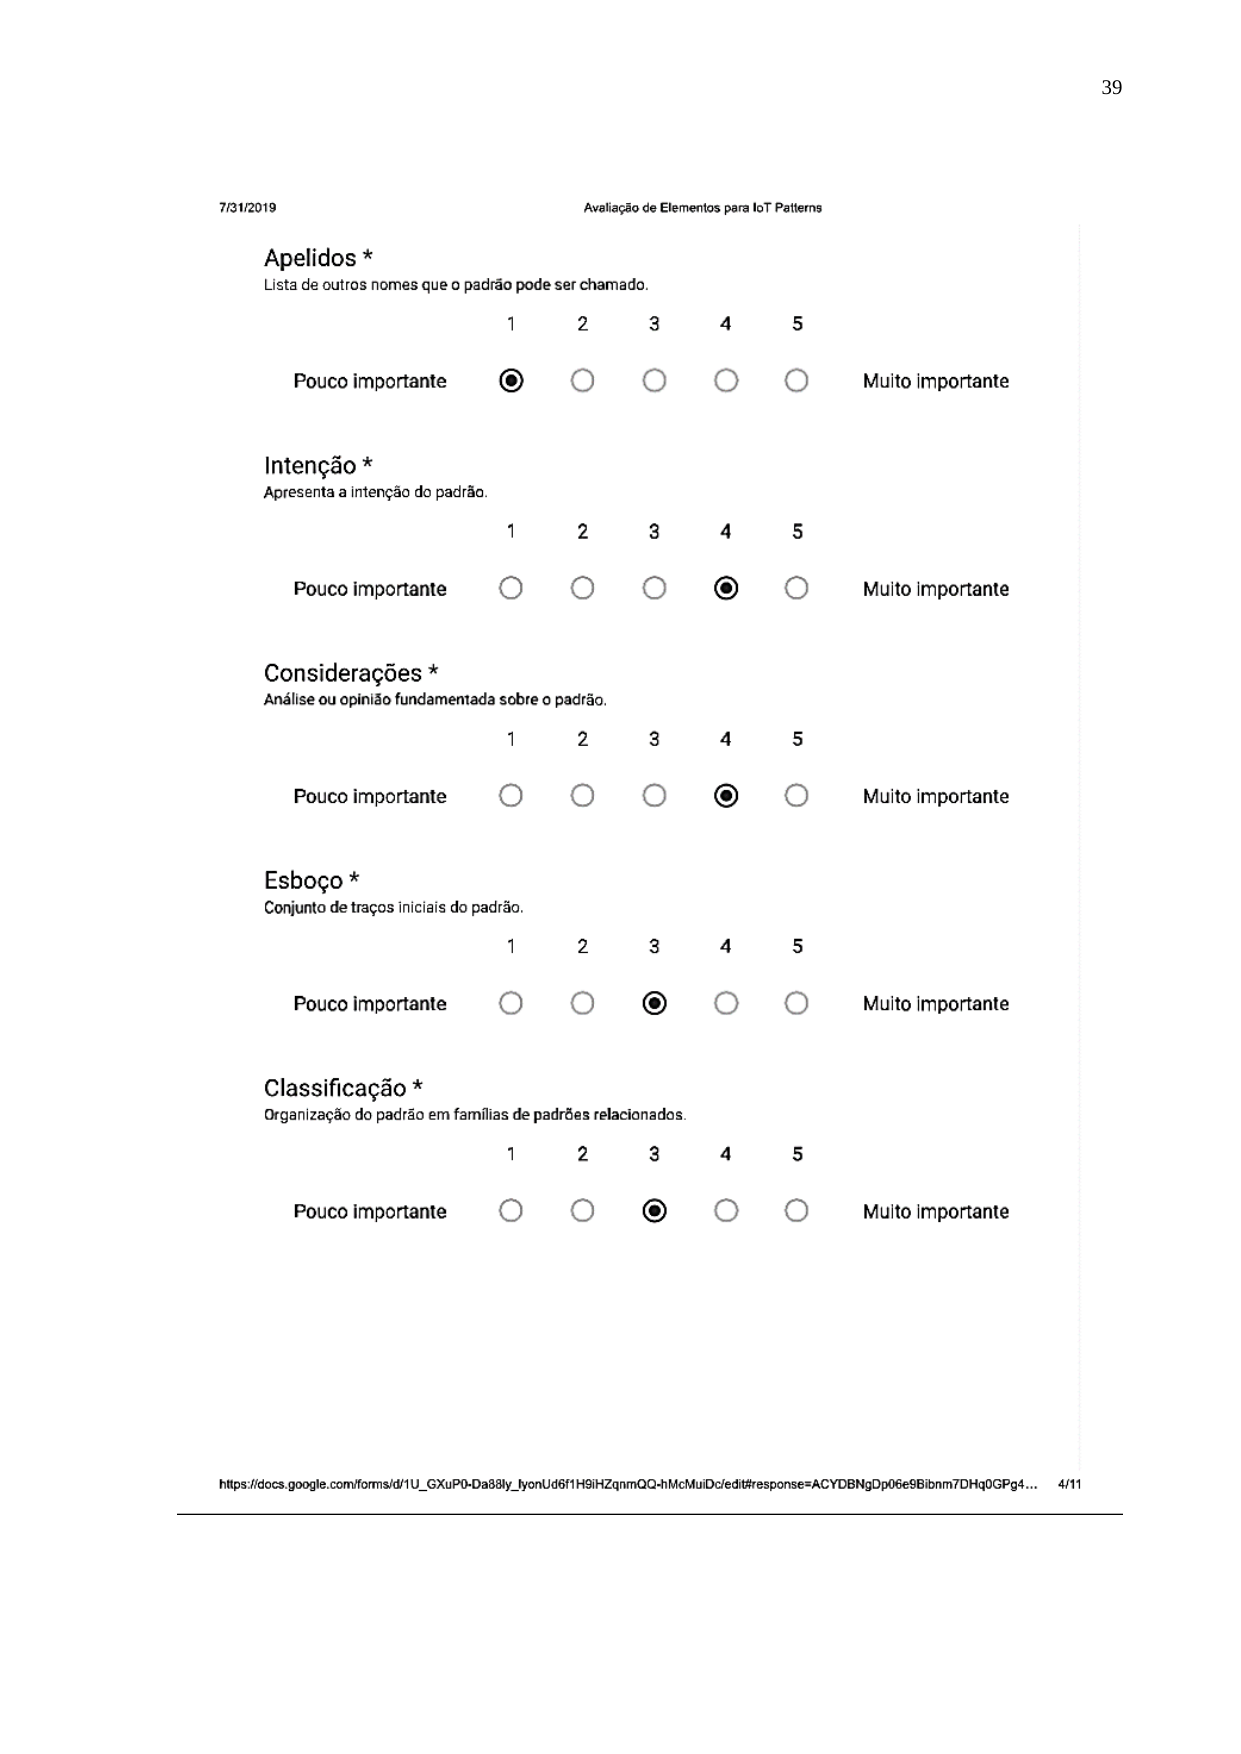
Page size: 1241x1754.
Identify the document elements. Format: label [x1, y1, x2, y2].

picture [177, 177, 1123, 1515]
